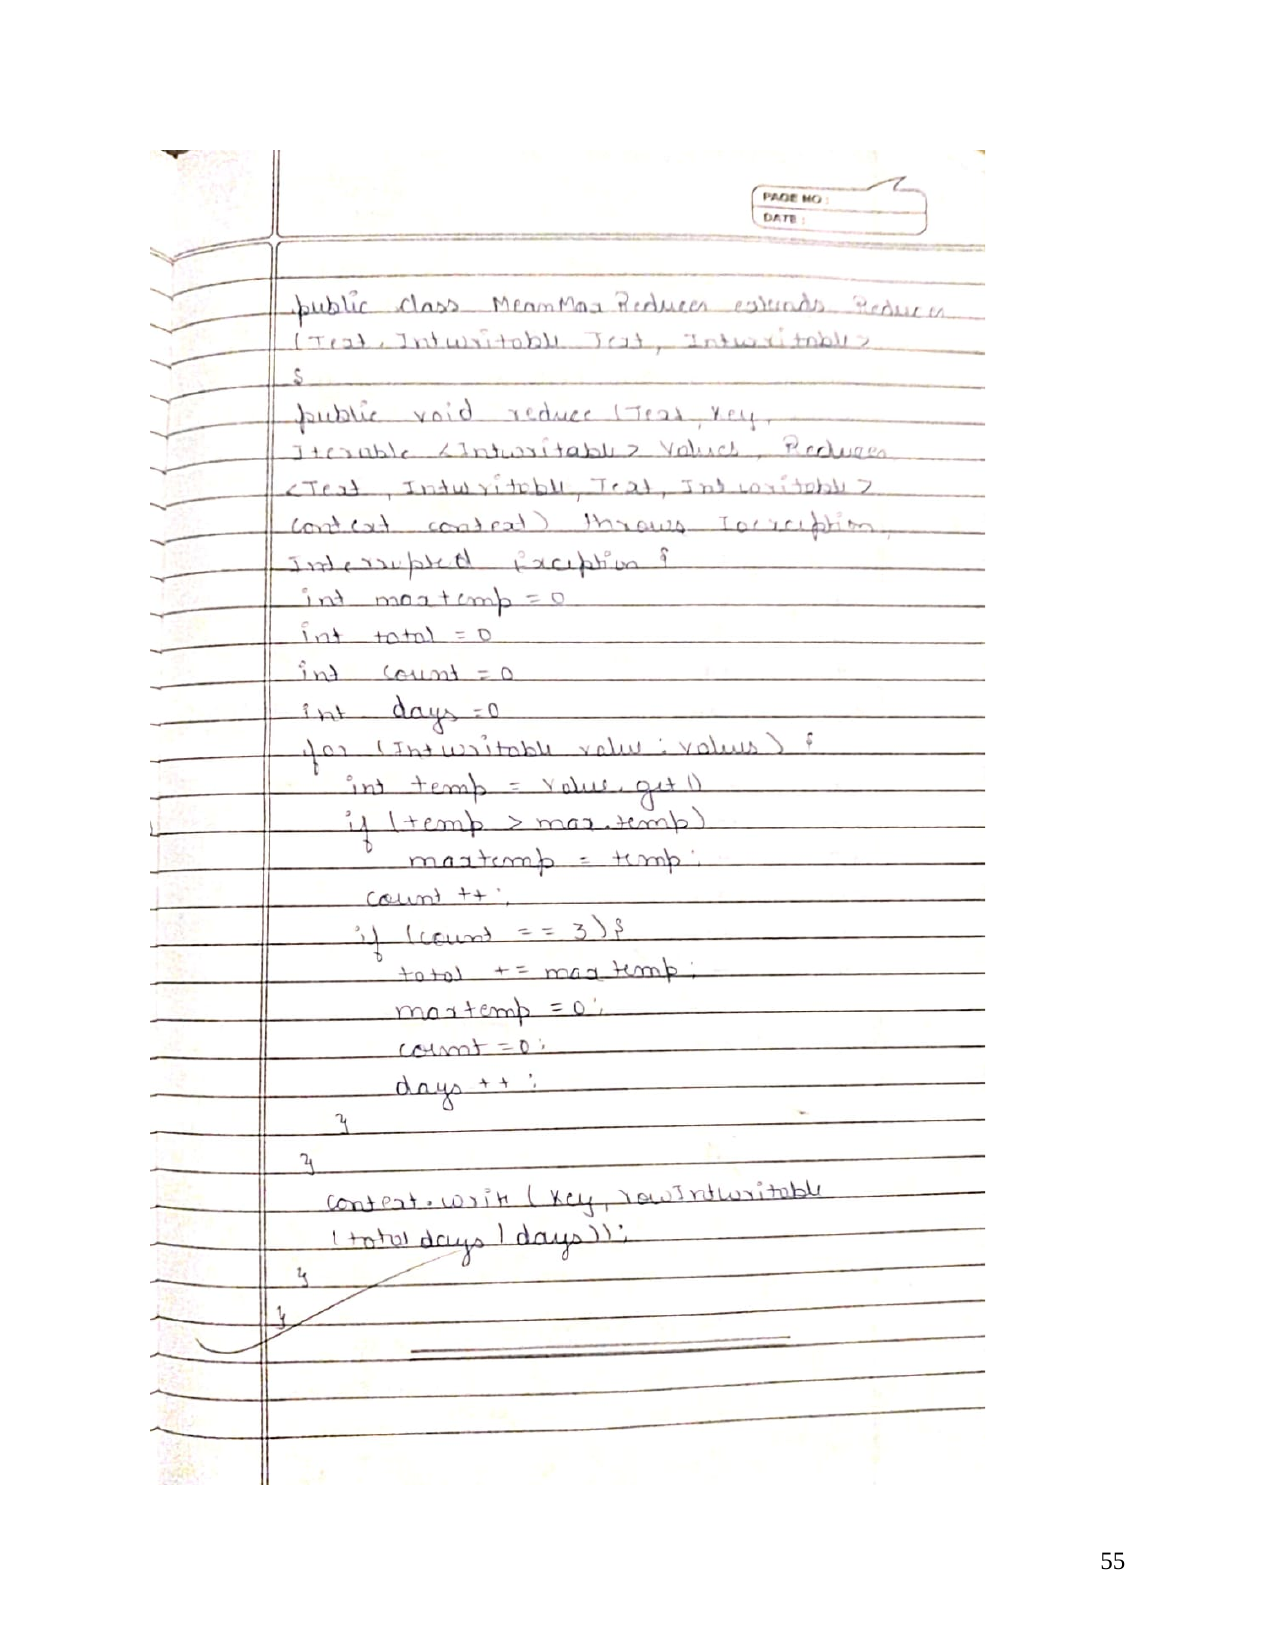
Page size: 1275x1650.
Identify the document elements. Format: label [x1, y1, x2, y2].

picture [150, 150, 986, 1485]
